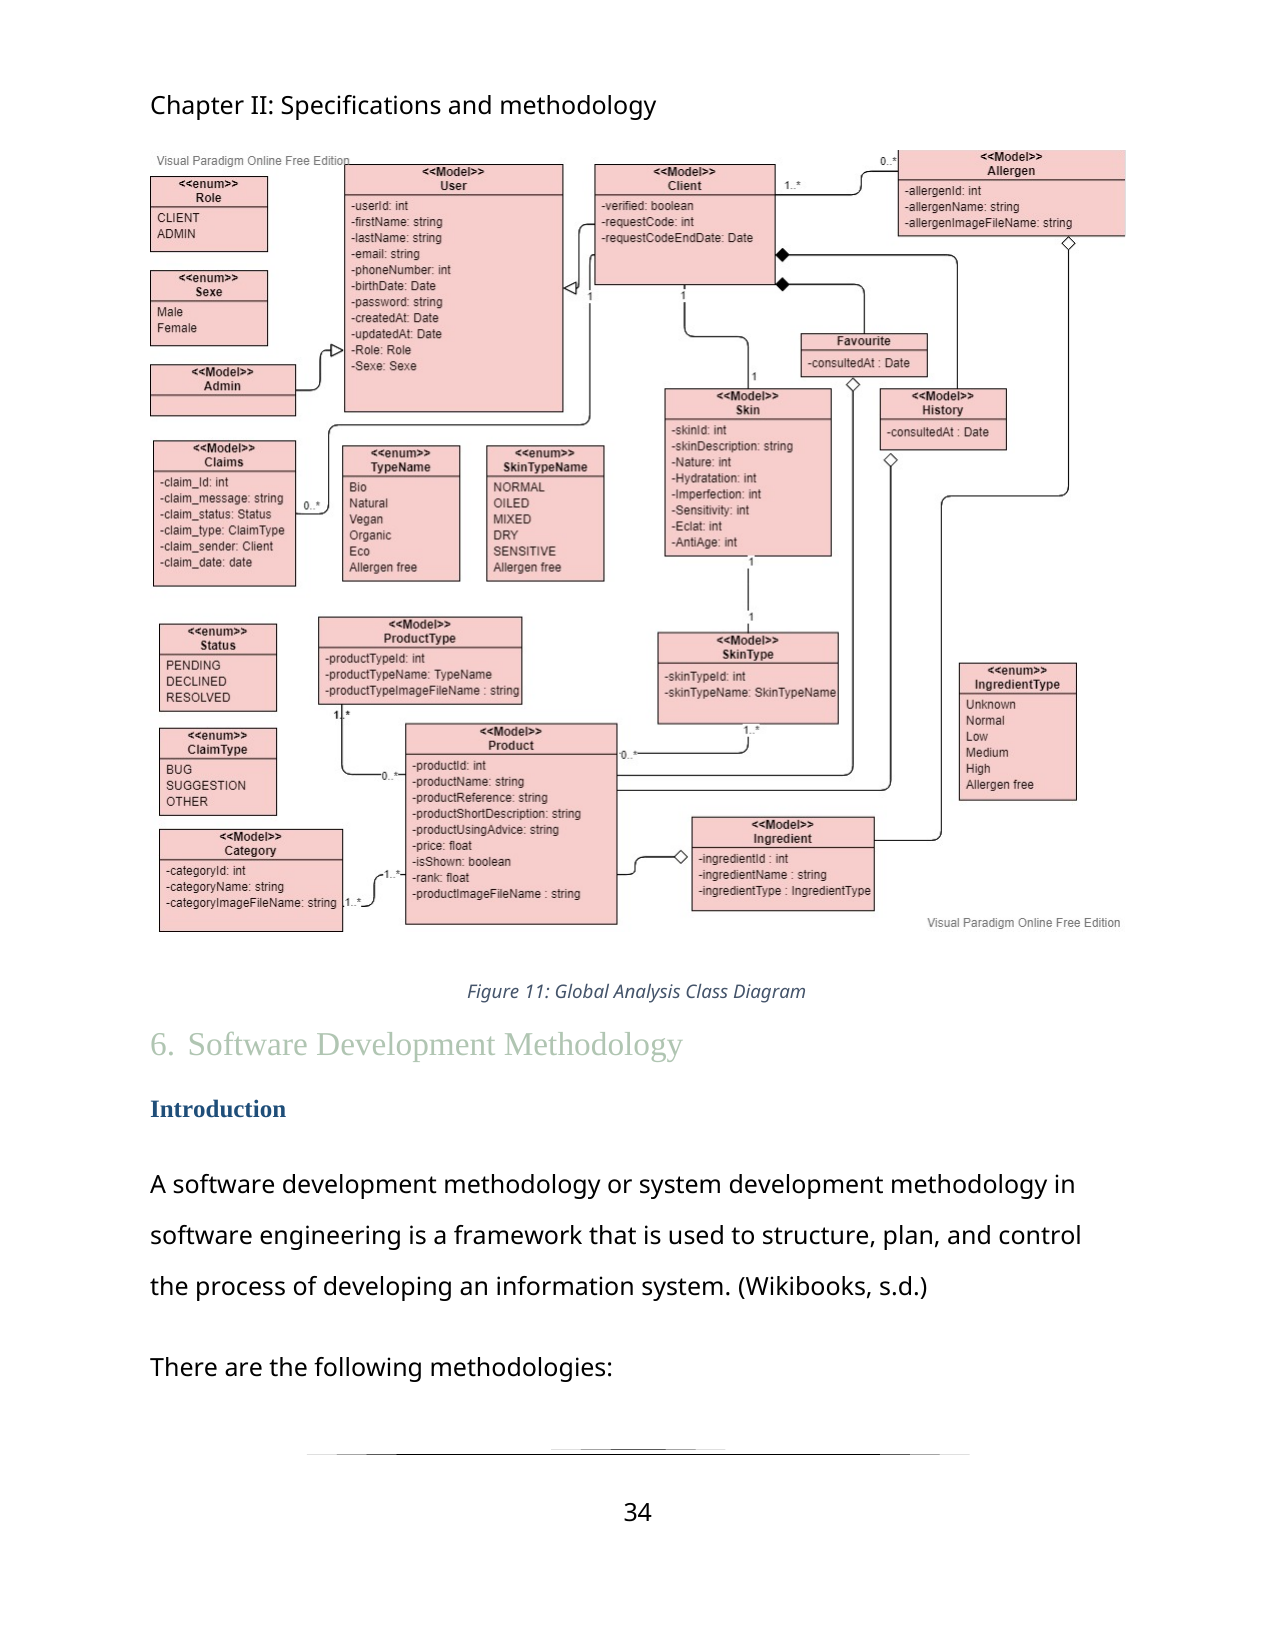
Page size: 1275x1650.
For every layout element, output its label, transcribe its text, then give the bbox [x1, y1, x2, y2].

subtitle Software Development Methodology [150, 1024, 1125, 1063]
text Figure 11: Global Analysis Class Diagram [150, 978, 1125, 1004]
picture [150, 150, 1125, 932]
text There are the following methodologies: [150, 1349, 1125, 1383]
text A software development methodology or system development methodology in software engineering is a framework that is used to structure, plan, and control the process of developing an information system. [150, 1167, 1125, 1303]
text Introduction [150, 1094, 1125, 1123]
